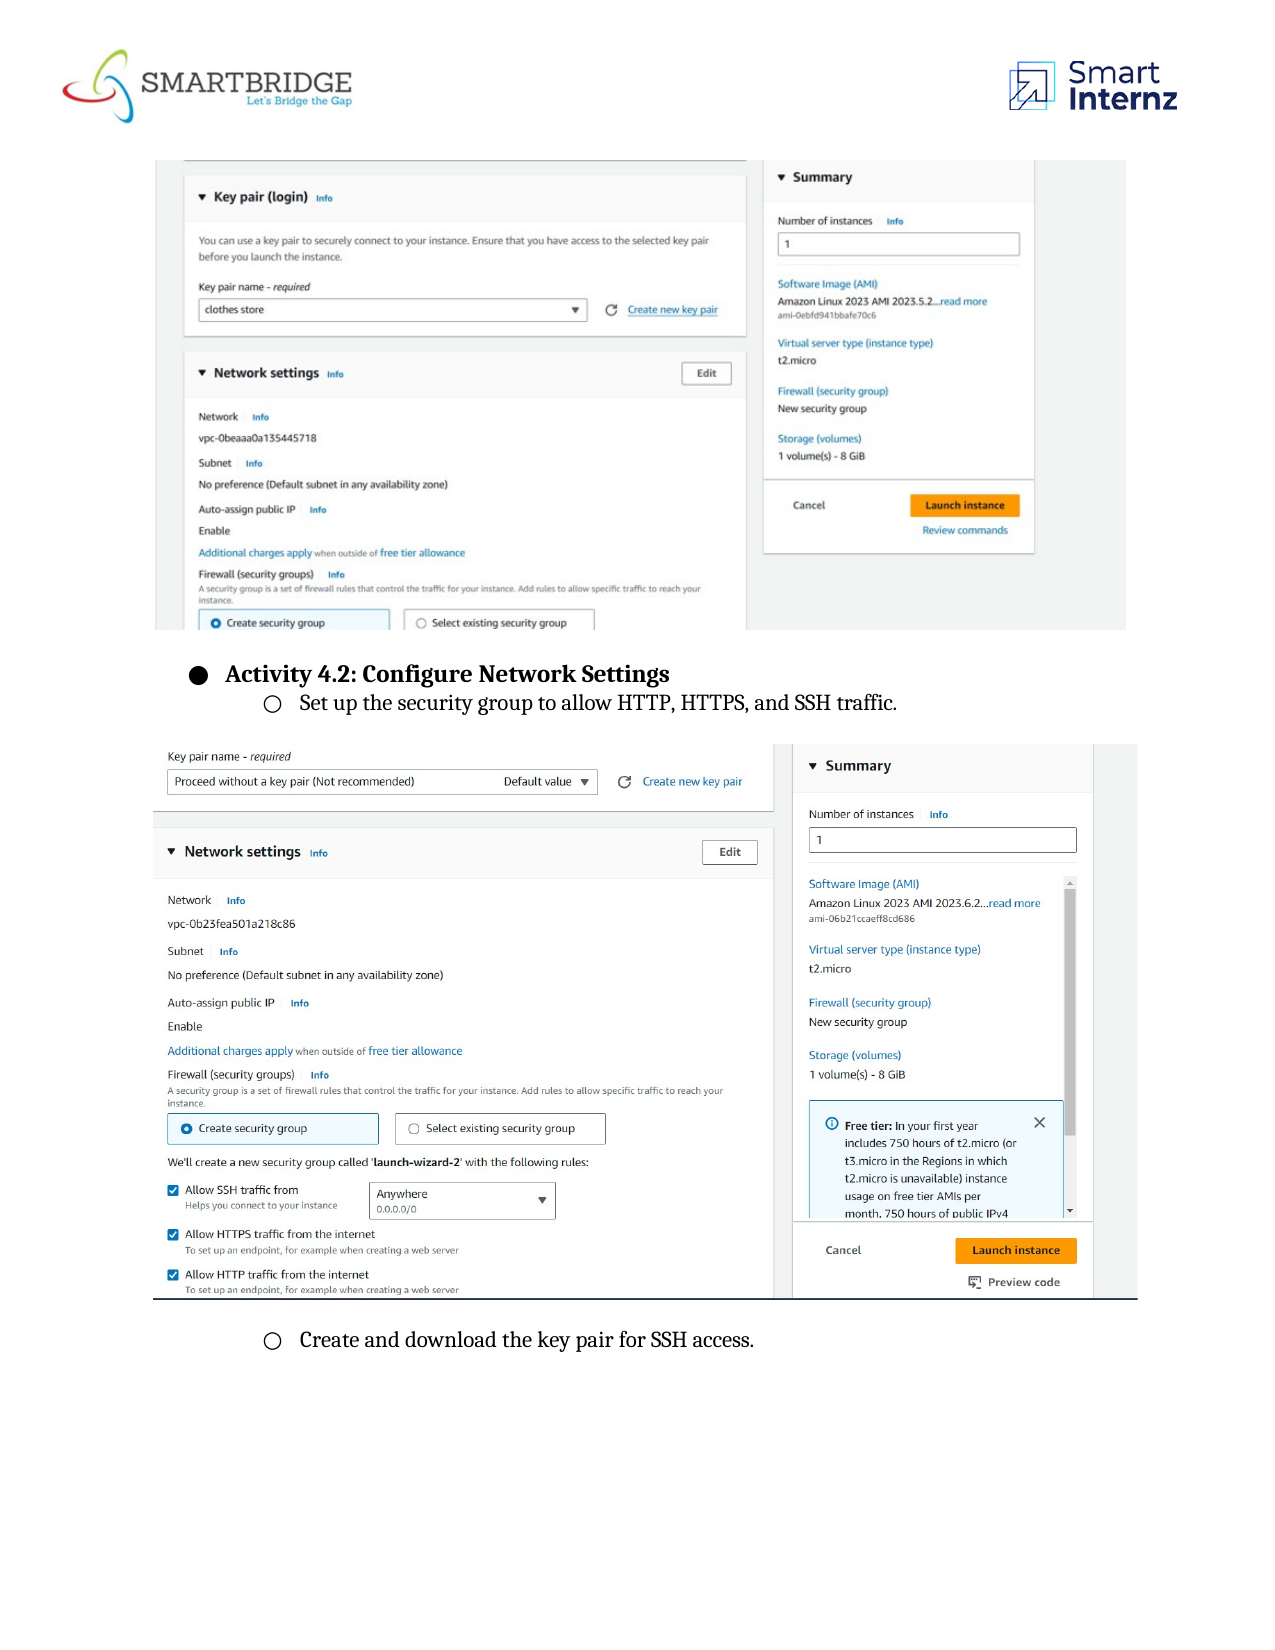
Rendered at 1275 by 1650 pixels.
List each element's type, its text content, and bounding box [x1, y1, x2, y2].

subtitle Activity 4.2: Configure Network Settings [187, 658, 1237, 688]
picture [153, 744, 1138, 1300]
picture [1004, 61, 1182, 110]
picture [155, 160, 1126, 630]
picture [59, 43, 355, 127]
list Set up the security group to allow HTTP, HTTPS, and SSH traffic. [262, 688, 1237, 716]
